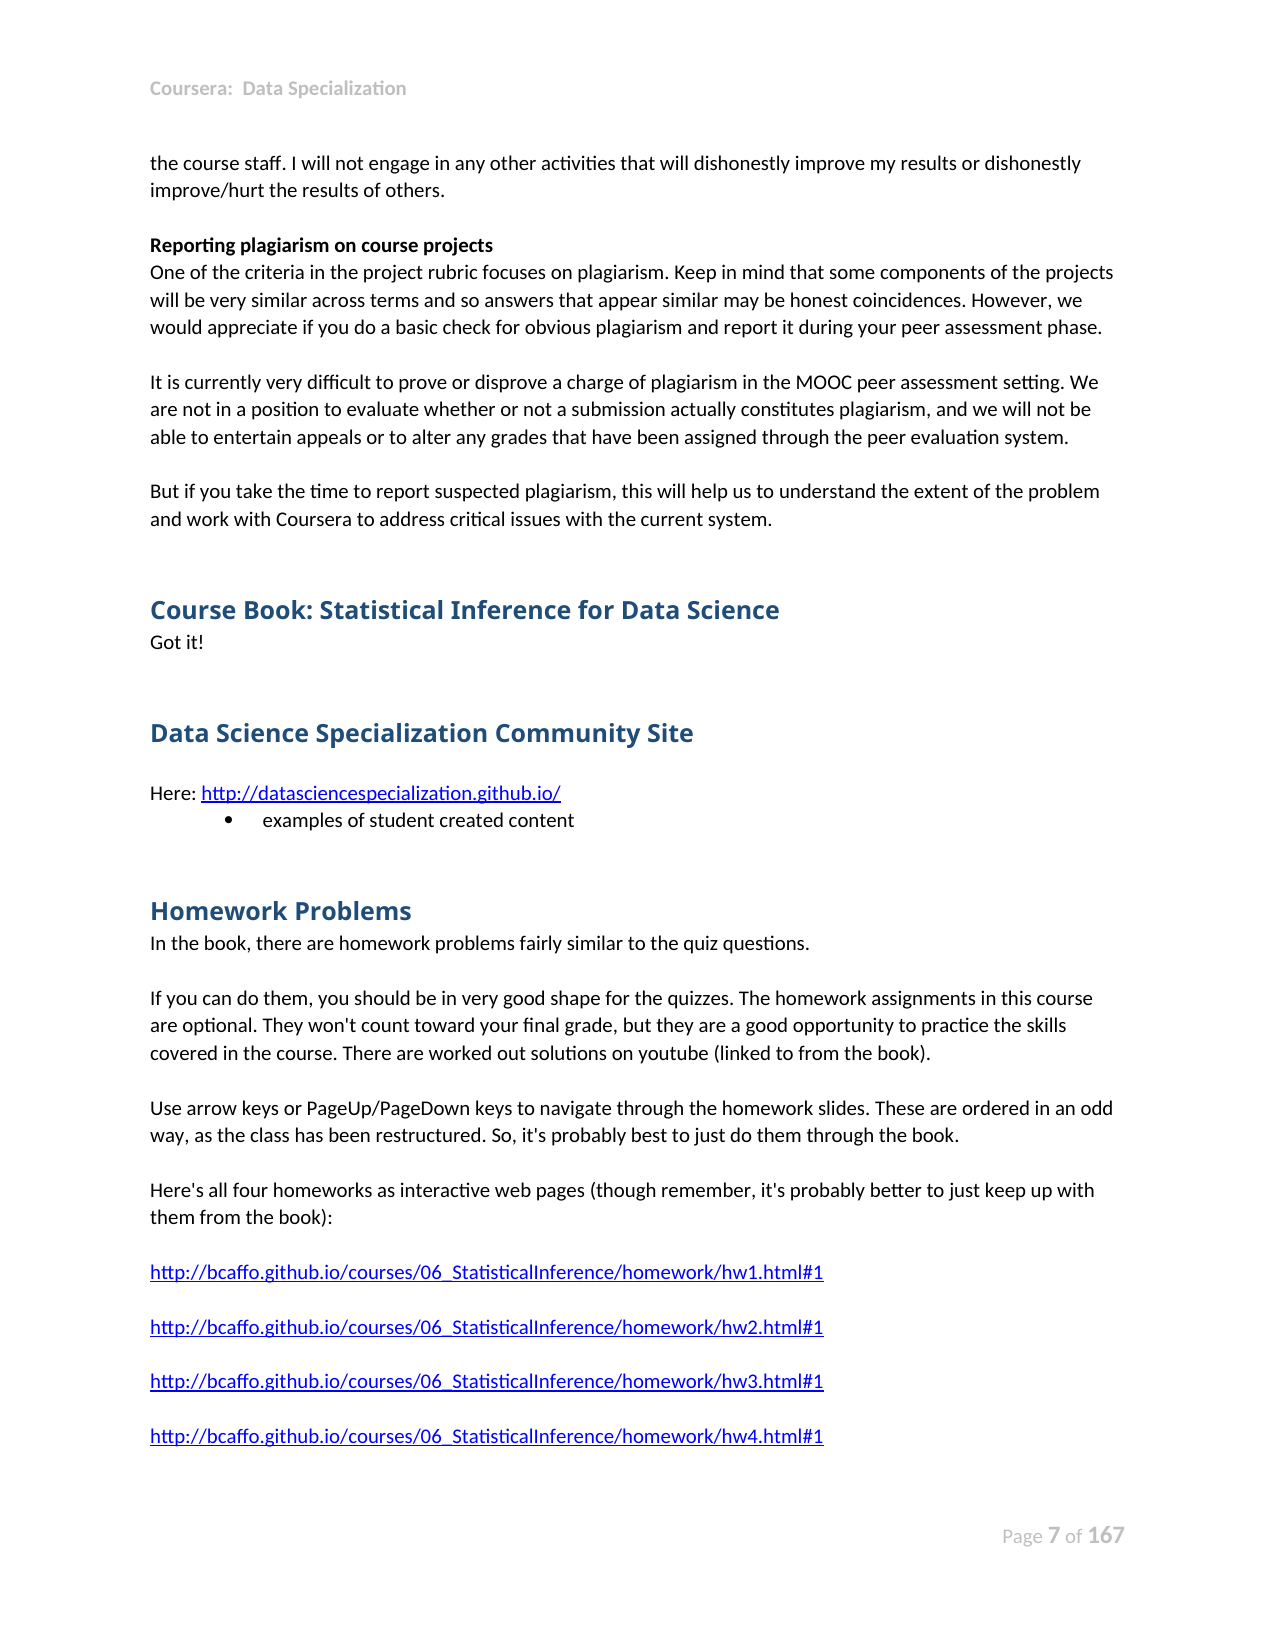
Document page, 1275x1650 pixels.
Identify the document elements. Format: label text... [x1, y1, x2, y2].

text It is currently very difficult to prove or disprove a charge of plagiarism in the MOOC peer assessment setting. We are not in a position to evaluate whether or not a submission actually constitutes plagiarism, and we will not be able to entertain appeals or to alter any grades that have been assigned through the peer evaluation system. [150, 369, 1125, 449]
text In the book, there are homework problems fairly similar to the quiz questions. [150, 930, 1125, 956]
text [150, 150, 1125, 203]
text http://bcaffo.github.io/courses/06_StatisticalInference/homework/hw2.html#1 [150, 1314, 1125, 1339]
subtitle Data Science Specialization Community Site [150, 716, 1125, 750]
text But if you take the time to report suspected plagiarism, this will help us to understand the extent of the problem and work with Coursera to address critical issues with the current system. [150, 479, 1125, 532]
text Reporting plagiarism on course projects [150, 232, 1125, 258]
text One of the criteria in the project rubric focuses on plagiarism. Keep in mind that some components of the projects will be very similar across terms and so answers that appear similar may be honest coincidences. However, we would appreciate if you do a basic check for obvious plagiarism and report it during your peer assessment phase. [150, 259, 1125, 340]
text http://bcaffo.github.io/courses/06_StatisticalInference/homework/hw1.html#1 [150, 1259, 1125, 1284]
subtitle Course Book: Statistical Inference for Data Science [150, 592, 1125, 627]
text http://bcaffo.github.io/courses/06_StatisticalInference/homework/hw4.html#1 [150, 1423, 1125, 1449]
text http://bcaffo.github.io/courses/06_StatisticalInference/homework/hw3.html#1 [150, 1369, 1125, 1394]
text Here: http://datasciencespecialization.github.io/ [150, 780, 1125, 805]
text Here's all four homeworks as interactive web pages (though remember, it's probably better to just keep up with them from the book): [150, 1177, 1125, 1230]
text If you can do them, you should be in very good shape for the quizzes. The homework assignments in this course are optional. They won't count toward your final grade, but they are a good opportunity to practice the skills covered in the course. There are worked out solutions on youtube (linked to from the book). [150, 985, 1125, 1065]
text Got it! [150, 629, 1125, 655]
subtitle Homework Problems [150, 893, 1125, 928]
text Use arrow keys or PageUp/PageDown keys to navigate through the homework slides. These are ordered in an odd way, as the class has been restructured. So, it's probably best to just do them through the book. [150, 1095, 1125, 1147]
list examples of student created content [225, 807, 1125, 833]
